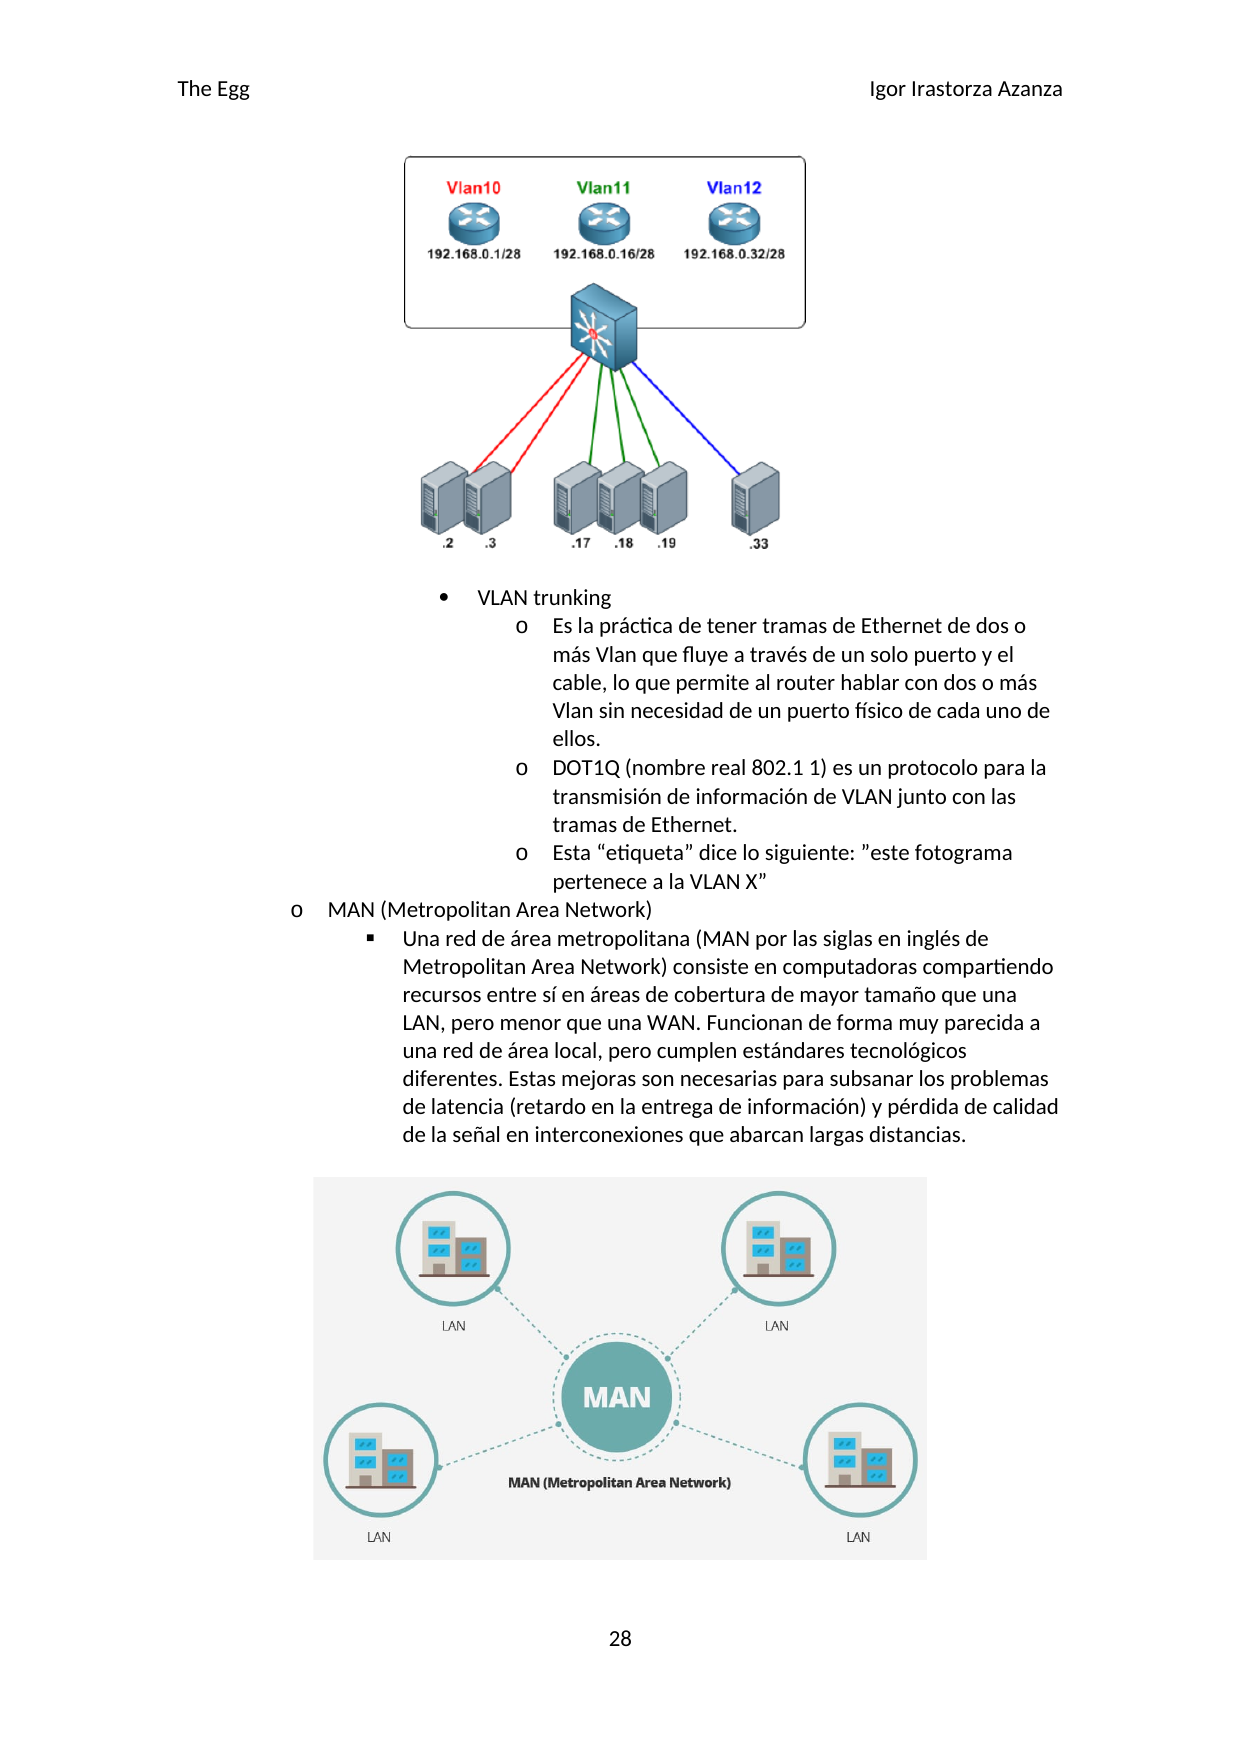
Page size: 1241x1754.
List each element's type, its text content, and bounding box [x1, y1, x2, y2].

picture [378, 147, 862, 555]
list MAN (Metropolitan Area Network) [290, 895, 1063, 924]
list DOT1Q (nombre real 802.1 1) es un protocolo para la transmisión de información de VLAN junto con las tramas de Ethernet. [515, 753, 1063, 838]
list VLAN trunking [440, 583, 1063, 611]
picture [313, 1177, 927, 1560]
list Una red de área metropolitana (MAN por las siglas en inglés de Metropolitan Area Network) consiste en computadoras compartiendo recursos entre sí en áreas de cobertura de mayor tamaño que una LAN, pero menor que una WAN. Funcionan de forma muy parecida a una red de área local, pero cumplen estándares tecnológicos diferentes. Estas mejoras son necesarias para subsanar los problemas de latencia (retardo en la entrega de información) y pérdida de calidad de la señal en interconexiones que abarcan largas distancias. [365, 924, 1063, 1148]
list Esta “etiqueta” dice lo siguiente: ”este fotograma pertenece a la VLAN X” [515, 838, 1063, 895]
list Es la práctica de tener tramas de Ethernet de dos o más Vlan que fluye a través de un solo puerto y el cable, lo que permite al router hablar con dos o más Vlan sin necesidad de un puerto físico de cada uno de ellos. [515, 611, 1063, 753]
